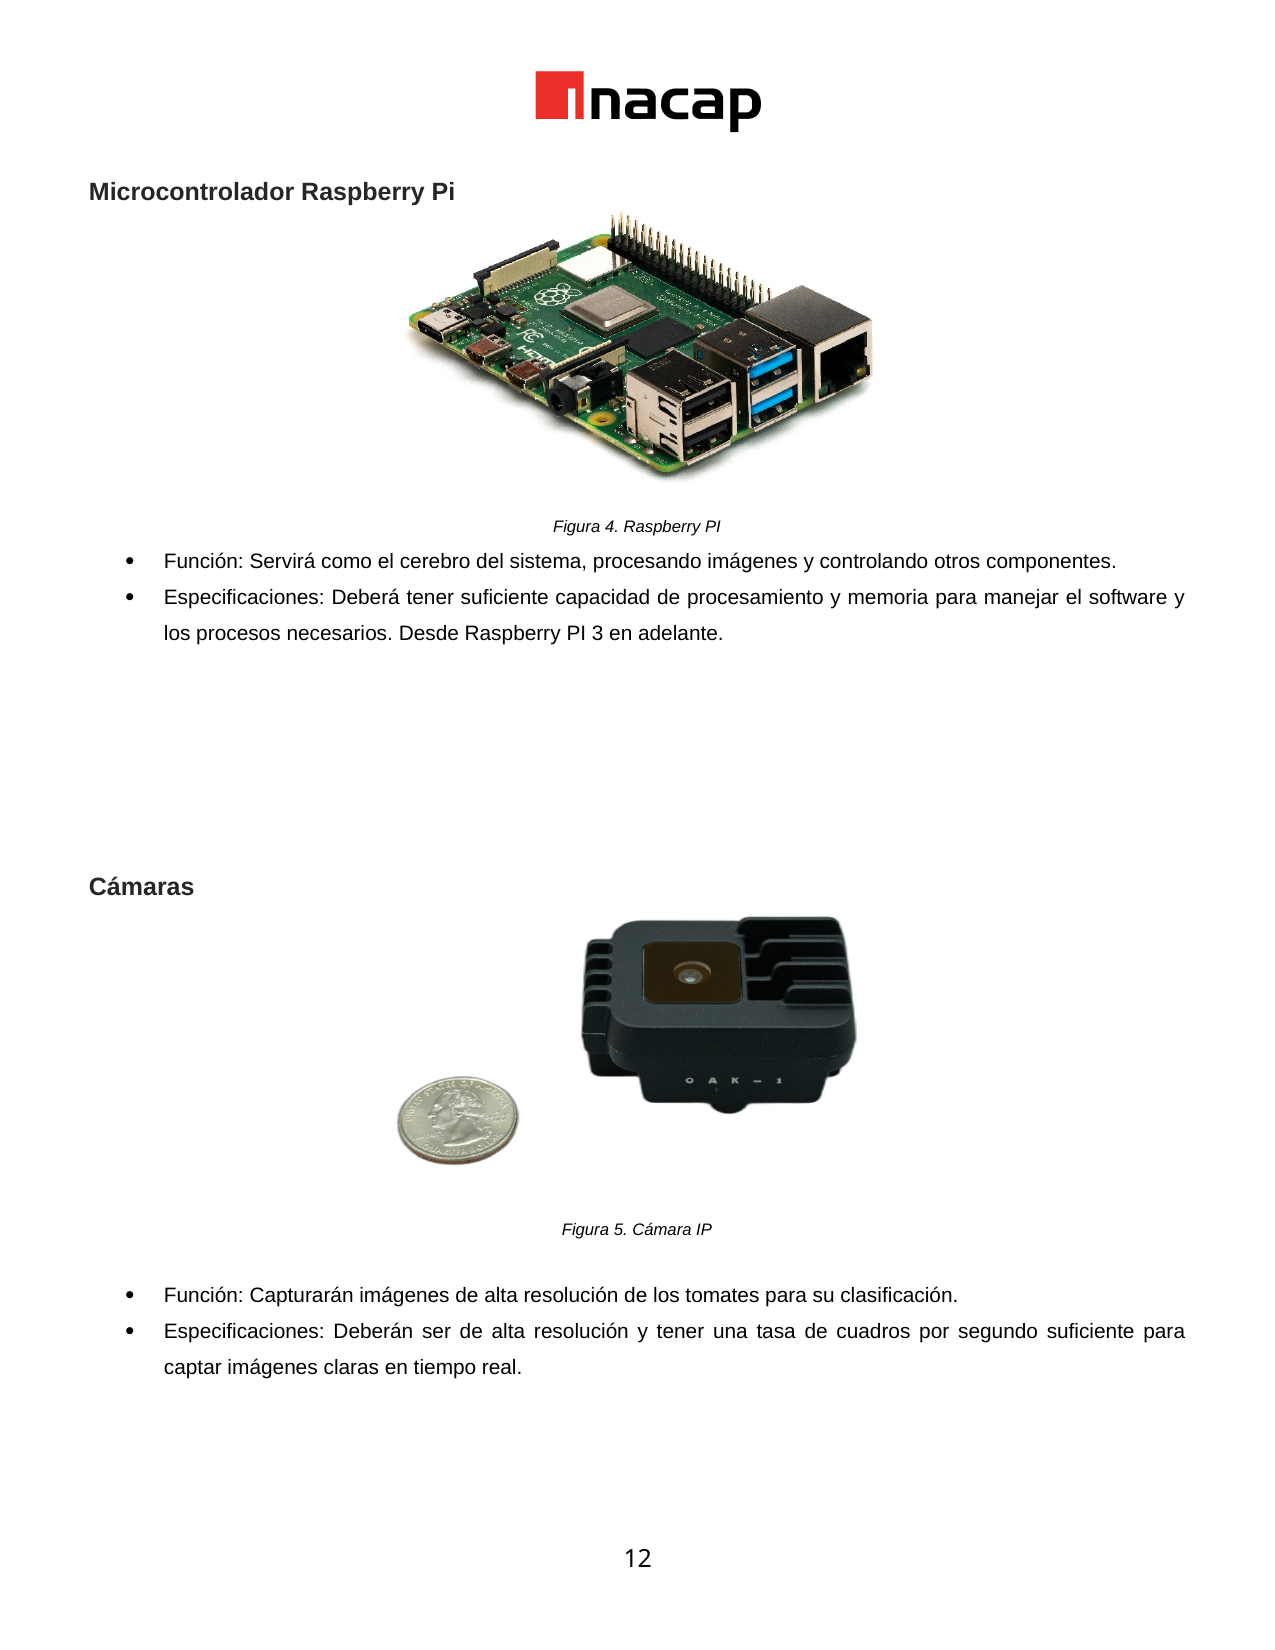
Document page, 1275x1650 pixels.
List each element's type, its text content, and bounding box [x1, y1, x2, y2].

subtitle Microcontrolador Raspberry Pi [89, 177, 1186, 206]
text Figura 5. Cámara IP [89, 1219, 1186, 1238]
subtitle Cámaras [89, 872, 1186, 901]
list Especificaciones: Deberán ser de alta resolución y tener una tasa de cuadros por segundo suficiente para captar imágenes claras en tiempo real. [126, 1319, 1186, 1379]
picture [529, 67, 763, 133]
picture [396, 206, 879, 490]
text Figura 4. Raspberry PI [89, 517, 1186, 536]
list Especificaciones: Deberá tener suficiente capacidad de procesamiento y memoria para manejar el software y los procesos necesarios. Desde Raspberry PI 3 en adelante. [126, 584, 1186, 644]
list Función: Servirá como el cerebro del sistema, procesando imágenes y controlando otros componentes. [126, 548, 1186, 573]
picture [349, 901, 926, 1192]
list Función: Capturarán imágenes de alta resolución de los tomates para su clasificación. [126, 1283, 1186, 1307]
